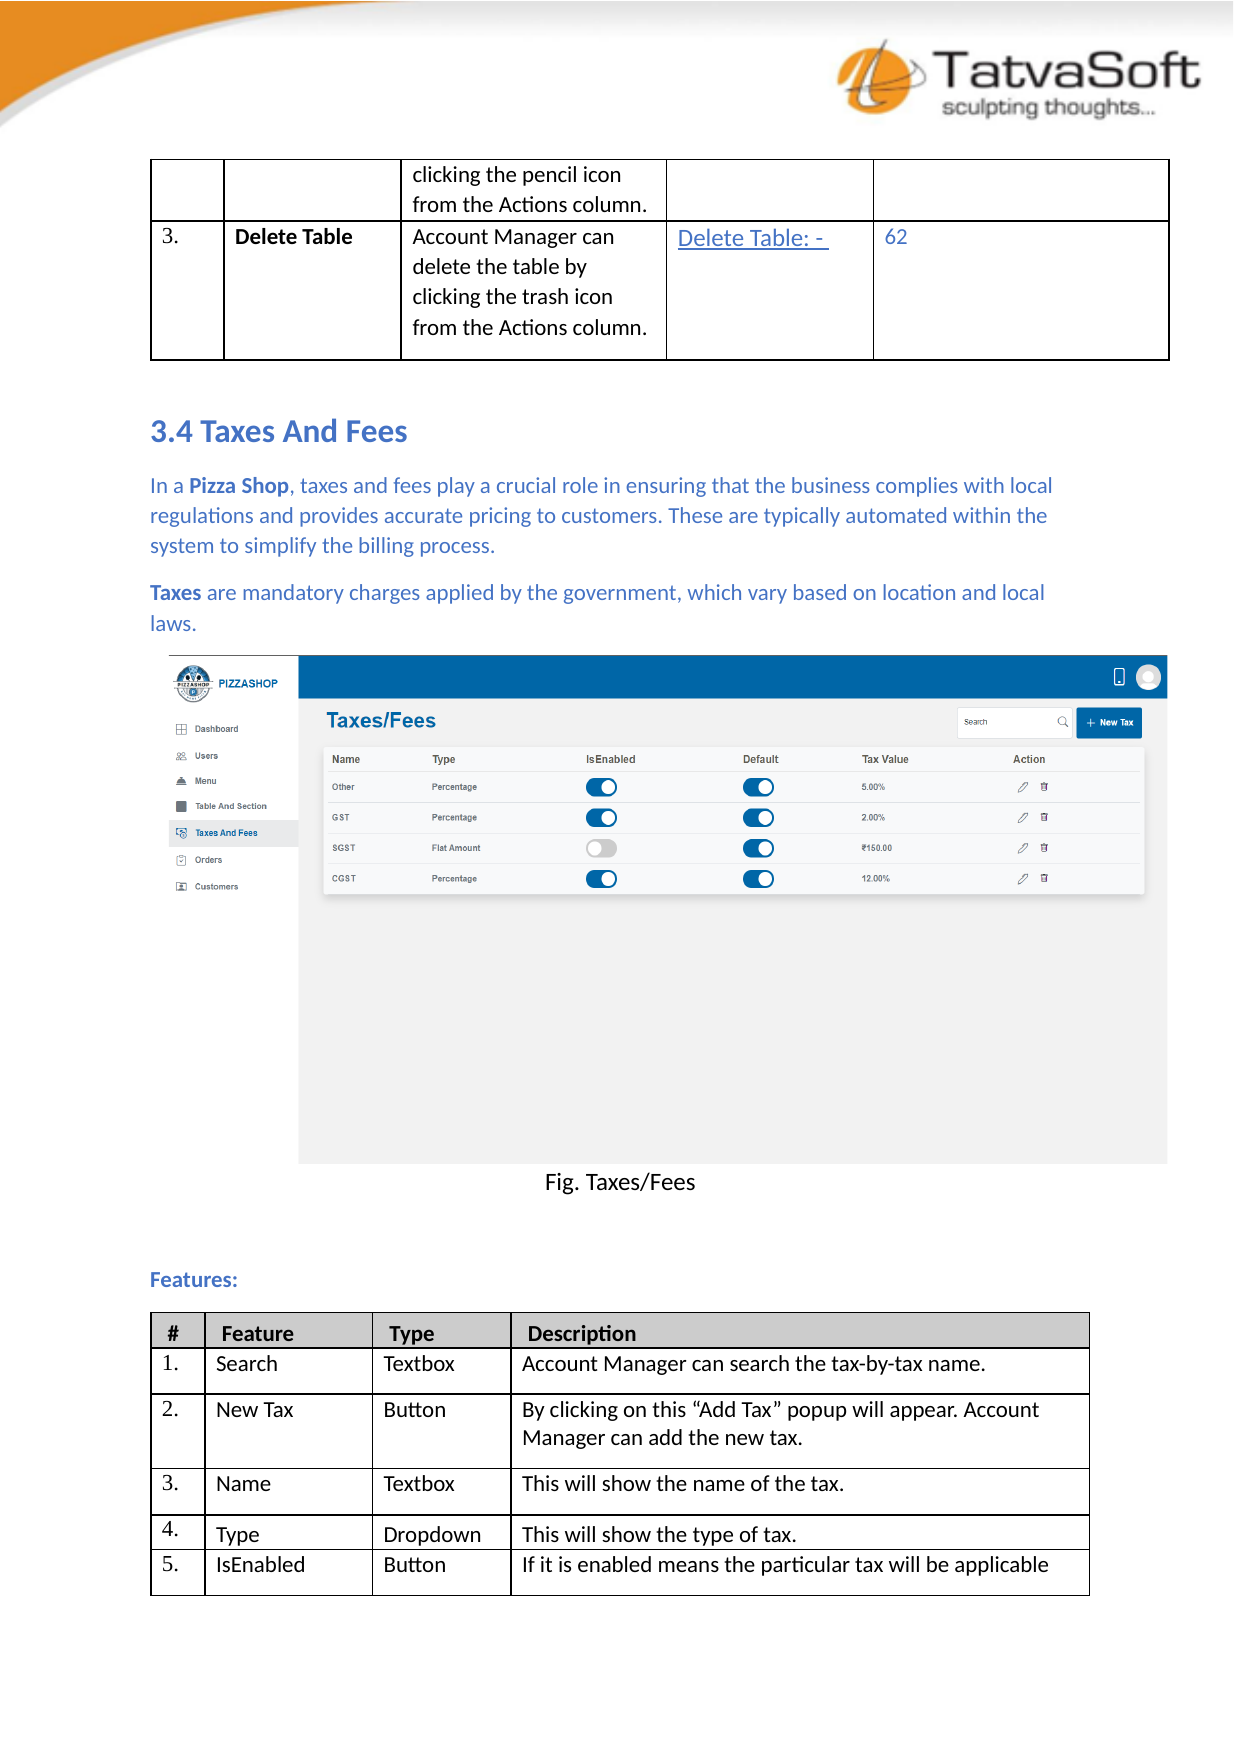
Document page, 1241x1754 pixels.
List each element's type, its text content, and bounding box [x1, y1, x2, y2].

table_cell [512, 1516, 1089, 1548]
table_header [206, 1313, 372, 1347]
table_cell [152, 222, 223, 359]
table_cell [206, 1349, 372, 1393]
text 3.4 Taxes And Fees [150, 411, 1090, 451]
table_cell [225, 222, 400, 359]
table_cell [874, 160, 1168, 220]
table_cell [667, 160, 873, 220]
text Fig. Taxes/Fees [150, 656, 1090, 1196]
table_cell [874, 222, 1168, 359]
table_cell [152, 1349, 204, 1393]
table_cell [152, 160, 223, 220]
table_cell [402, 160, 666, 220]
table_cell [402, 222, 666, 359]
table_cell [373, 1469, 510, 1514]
text Features: [150, 1265, 1090, 1293]
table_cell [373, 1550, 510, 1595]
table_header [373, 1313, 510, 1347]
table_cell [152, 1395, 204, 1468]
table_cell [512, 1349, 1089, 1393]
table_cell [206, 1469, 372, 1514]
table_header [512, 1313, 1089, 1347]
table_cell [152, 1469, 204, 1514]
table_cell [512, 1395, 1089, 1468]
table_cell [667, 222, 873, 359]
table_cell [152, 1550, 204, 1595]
text Taxes are mandatory charges applied by the government, which vary based on location and local laws. [150, 578, 1090, 637]
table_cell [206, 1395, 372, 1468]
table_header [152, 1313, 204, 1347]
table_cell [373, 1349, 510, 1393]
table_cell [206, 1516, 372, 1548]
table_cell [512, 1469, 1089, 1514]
picture [0, 1, 1234, 159]
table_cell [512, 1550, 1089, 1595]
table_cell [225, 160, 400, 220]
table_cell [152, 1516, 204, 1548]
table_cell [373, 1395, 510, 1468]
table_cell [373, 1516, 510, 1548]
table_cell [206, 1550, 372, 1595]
text In a Pizza Shop, taxes and fees play a crucial role in ensuring that the business complies with local regulations and provides accurate pricing to customers. These are typically automated within the system to simplify the billing process. [150, 471, 1090, 559]
